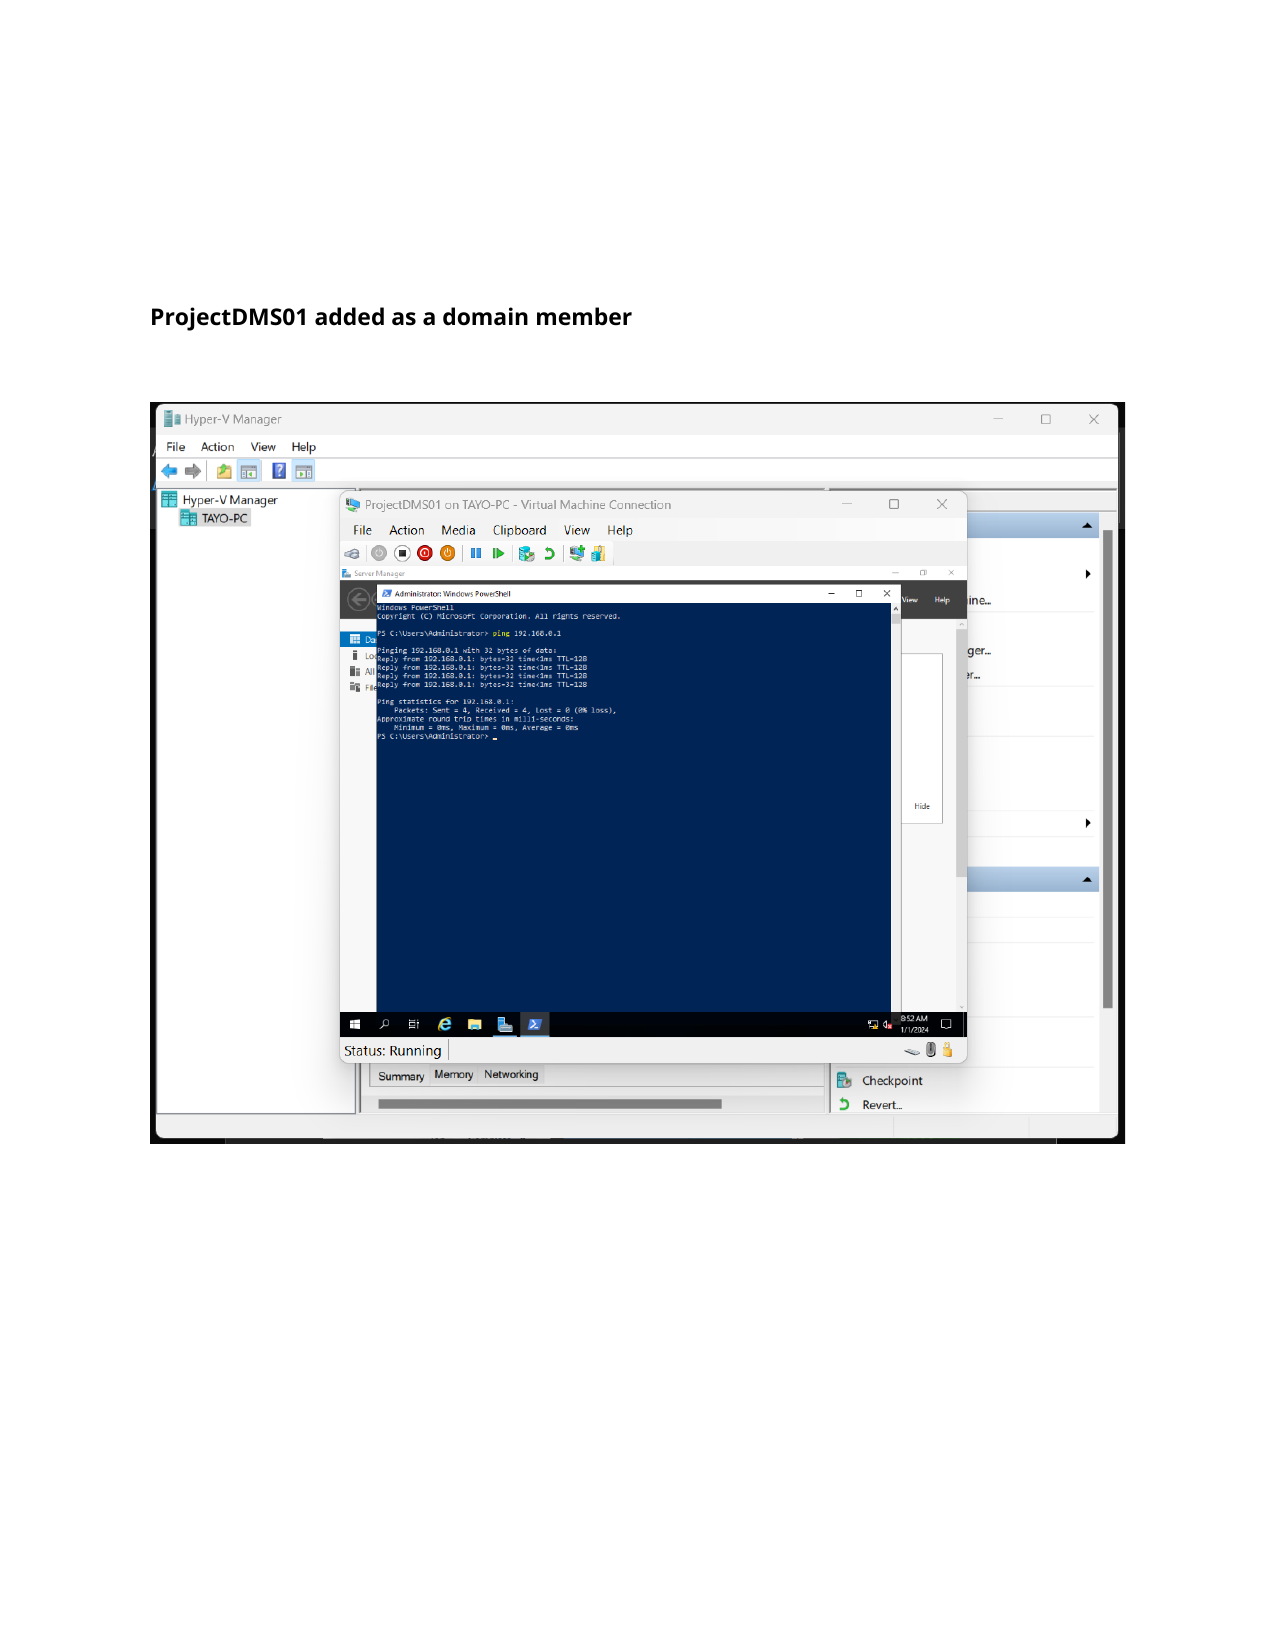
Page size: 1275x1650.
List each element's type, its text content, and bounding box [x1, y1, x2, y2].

text ProjectDMS01 added as a domain member [150, 301, 1125, 332]
picture [150, 402, 1125, 1144]
